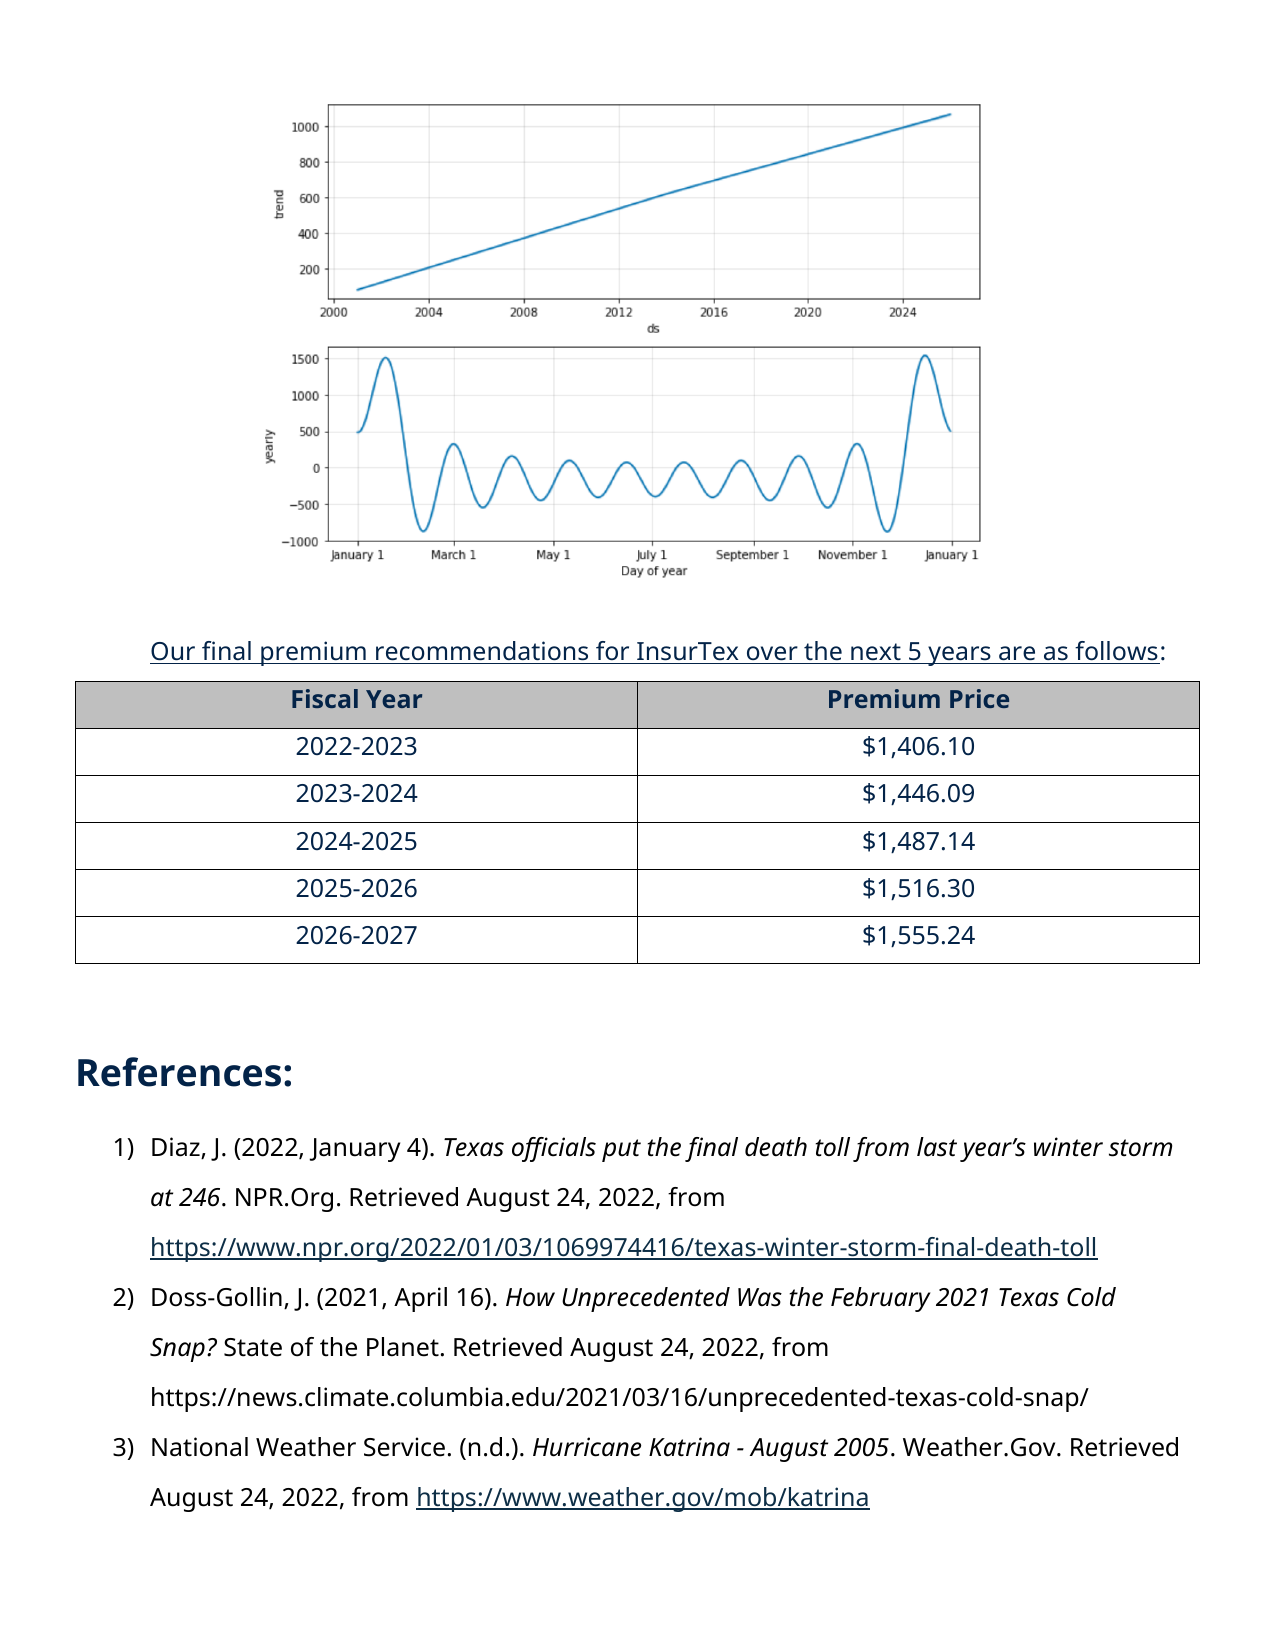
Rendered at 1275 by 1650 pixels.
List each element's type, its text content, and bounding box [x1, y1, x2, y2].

subtitle References: [75, 1046, 1200, 1097]
table_cell 2024-2025 [76, 823, 637, 869]
table_cell $1,516.30 [638, 870, 1199, 916]
table_header Fiscal Year [76, 682, 637, 728]
list Doss-Gollin, J. (2021, April 16). How Unprecedented Was the February 2021 Texas Cold Snap? State of the Planet. Retrieved August 24, 2022, from https://news.climate.columbia.edu/2021/03/16/unprecedented-texas-cold-snap/ [112, 1263, 1200, 1413]
table_cell 2023-2024 [76, 776, 637, 822]
list Diaz, J. (2022, January 4). Texas officials put the final death toll from last year’s winter storm at 246. NPR.Org. Retrieved August 24, 2022, from https://www.npr.org/2022/01/03/1069974416/texas-winter-storm-final-death-toll [112, 1113, 1200, 1263]
table_cell 2022-2023 [76, 729, 637, 775]
table_cell $1,406.10 [638, 729, 1199, 775]
table_cell $1,446.09 [638, 776, 1199, 822]
table_cell $1,555.24 [638, 917, 1199, 963]
subtitle Our final premium recommendations for InsurTex over the next 5 years are as follows: [75, 634, 1200, 668]
picture [265, 75, 1010, 587]
table_header Premium Price [638, 682, 1199, 728]
table_cell 2025-2026 [76, 870, 637, 916]
table_cell 2026-2027 [76, 917, 637, 963]
list National Weather Service. (n.d.). Hurricane Katrina - August 2005. Weather.Gov. Retrieved August 24, 2022, from https://www.weather.gov/mob/katrina [112, 1413, 1200, 1513]
table_cell $1,487.14 [638, 823, 1199, 869]
